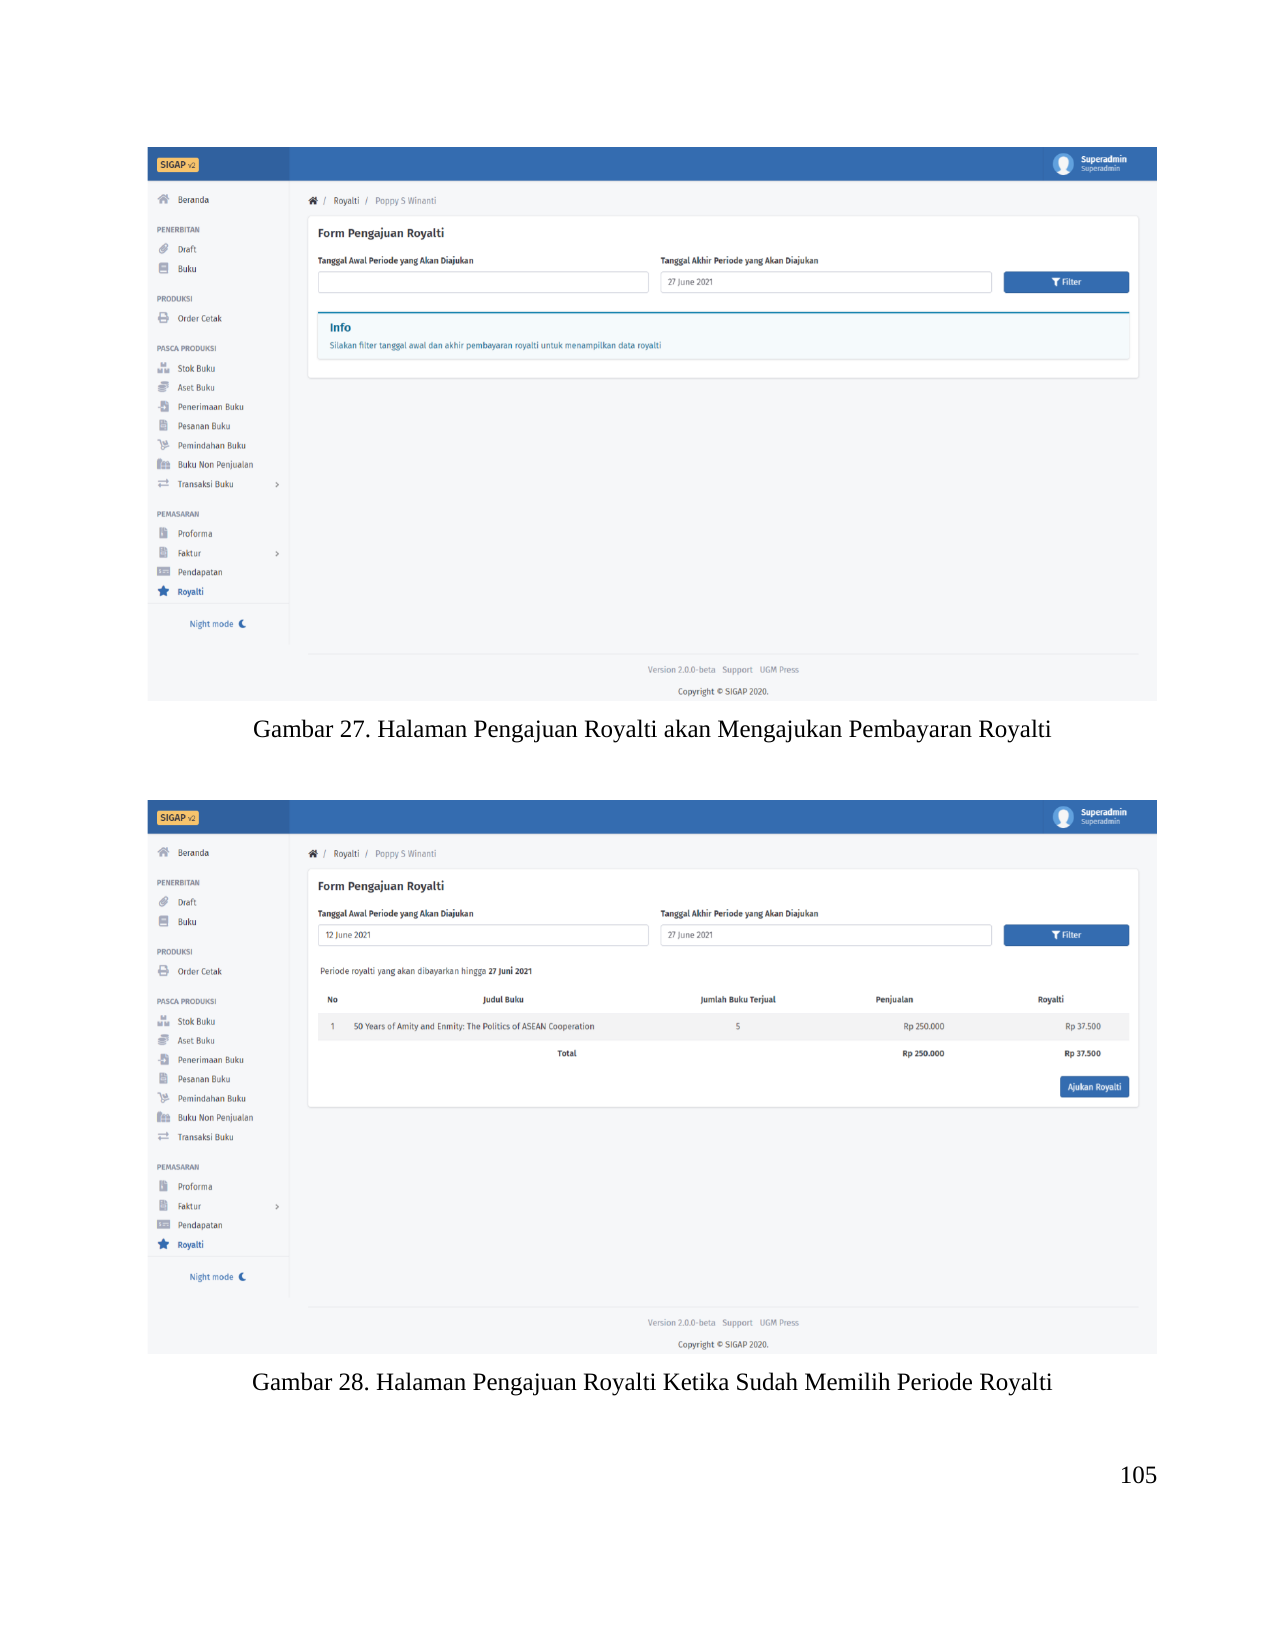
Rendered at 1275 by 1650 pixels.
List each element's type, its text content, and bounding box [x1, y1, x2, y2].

picture [147, 147, 1157, 701]
picture [147, 800, 1157, 1354]
text Gambar 27. Halaman Pengajuan Royalti akan Mengajukan Pembayaran Royalti [148, 714, 1157, 743]
text Gambar 28. Halaman Pengajuan Royalti Ketika Sudah Memilih Periode Royalti [148, 1354, 1157, 1396]
